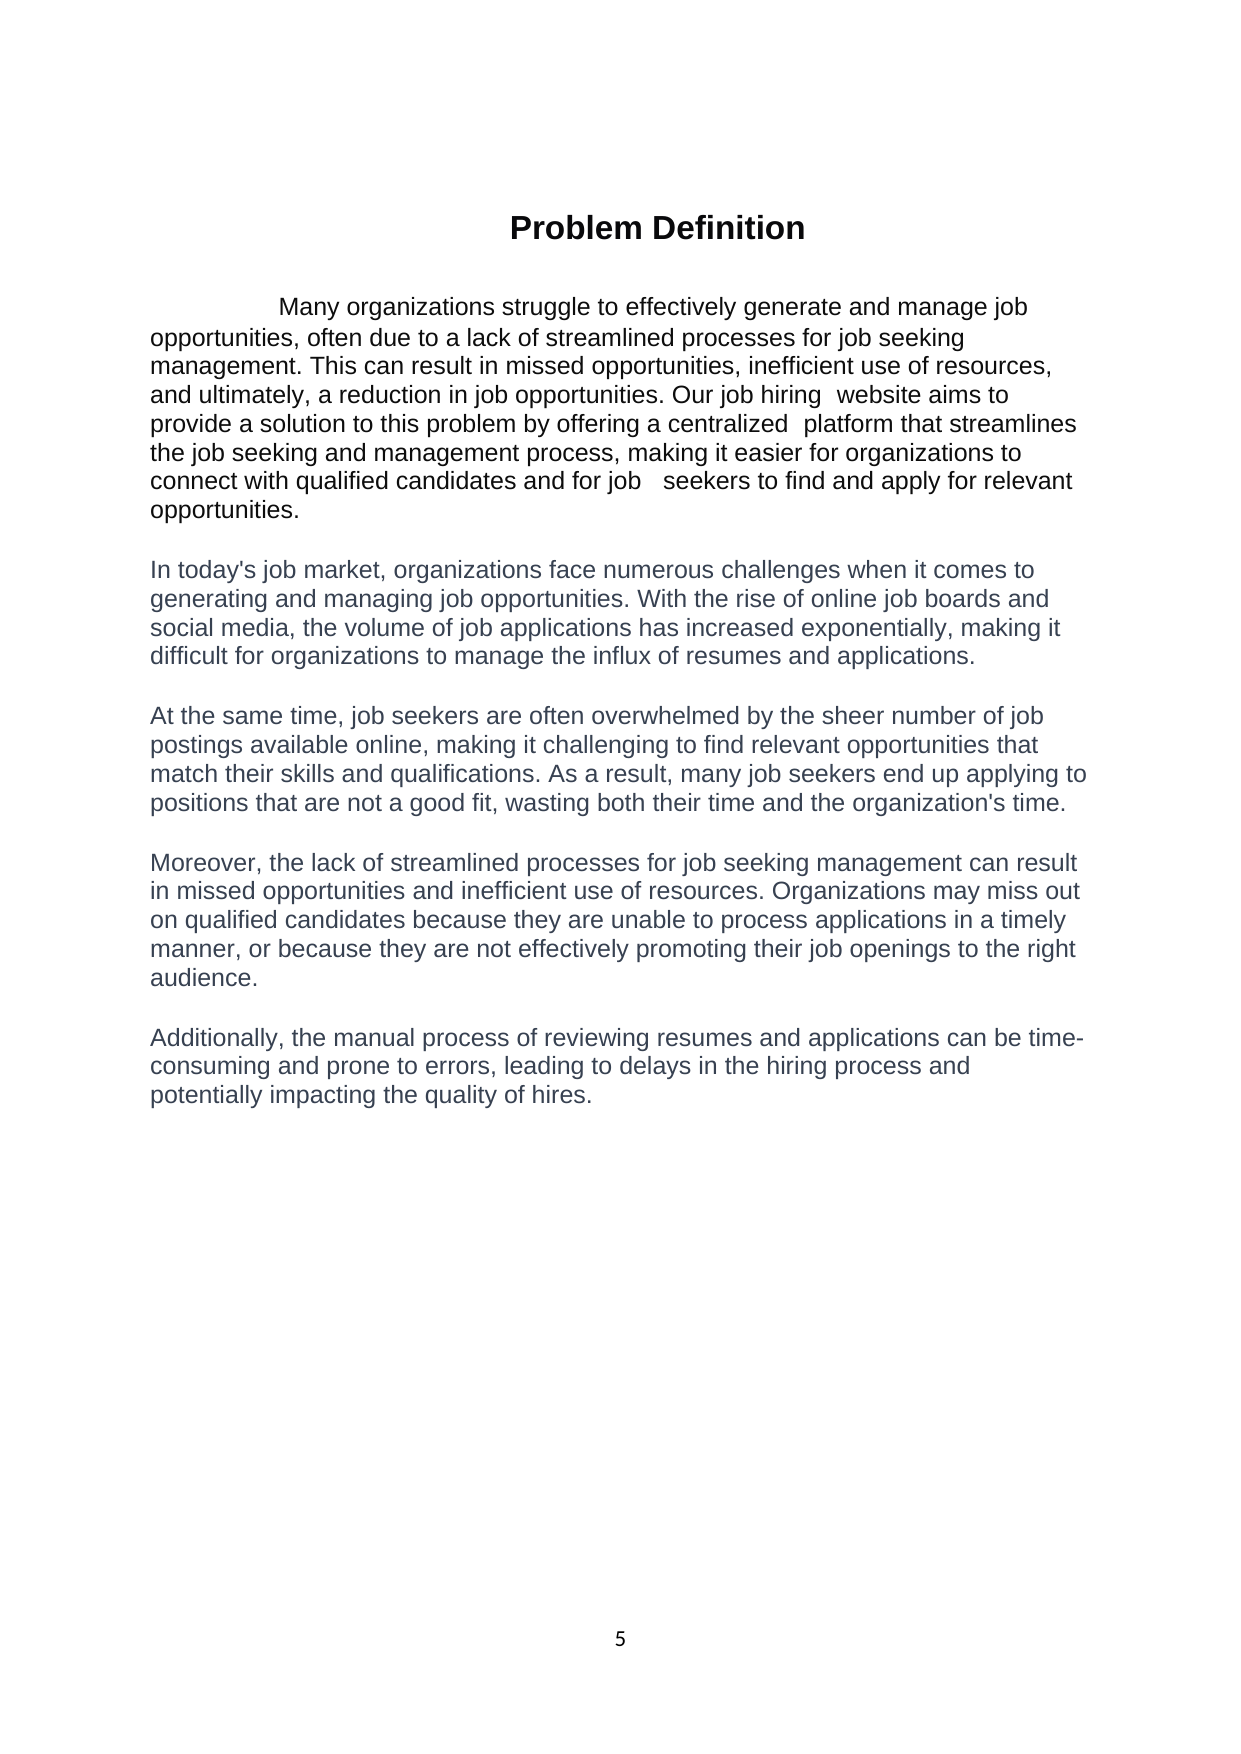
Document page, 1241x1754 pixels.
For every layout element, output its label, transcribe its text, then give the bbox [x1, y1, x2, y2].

text Moreover, the lack of streamlined processes for job seeking management can result in missed opportunities and inefficient use of resources. Organizations may miss out on qualified candidates because they are unable to process applications in a timely manner, or because they are not effectively promoting their job openings to the right audience. [150, 847, 1090, 991]
text In today's job market, organizations face numerous challenges when it comes to generating and managing job opportunities. With the rise of online job boards and social media, the volume of job applications has increased exponentially, making it difficult for organizations to manage the influx of resumes and applications. [150, 555, 1090, 670]
text Problem Definition [150, 208, 1090, 247]
text Additionally, the manual process of reviewing resumes and applications can be time-consuming and prone to errors, leading to delays in the hiring process and potentially impacting the quality of hires. [150, 1022, 1090, 1109]
text Many organizations struggle to effectively generate and manage job opportunities, often due to a lack of streamlined processes for job seeking management. This can result in missed opportunities, inefficient use of resources, and ultimately, a reduction in job opportunities. Our job hiring website aims to provide a solution to this problem by offering a centralized platform that streamlines the job seeking and management process, making it easier for organizations to connect with qualified candidates and for job seekers to find and apply for relevant opportunities. [150, 284, 1090, 524]
text At the same time, job seekers are often overwhelmed by the sheer number of job postings available online, making it challenging to find relevant opportunities that match their skills and qualifications. As a result, many job seekers end up applying to positions that are not a good fit, wasting both their time and the organization's time. [150, 701, 1090, 816]
